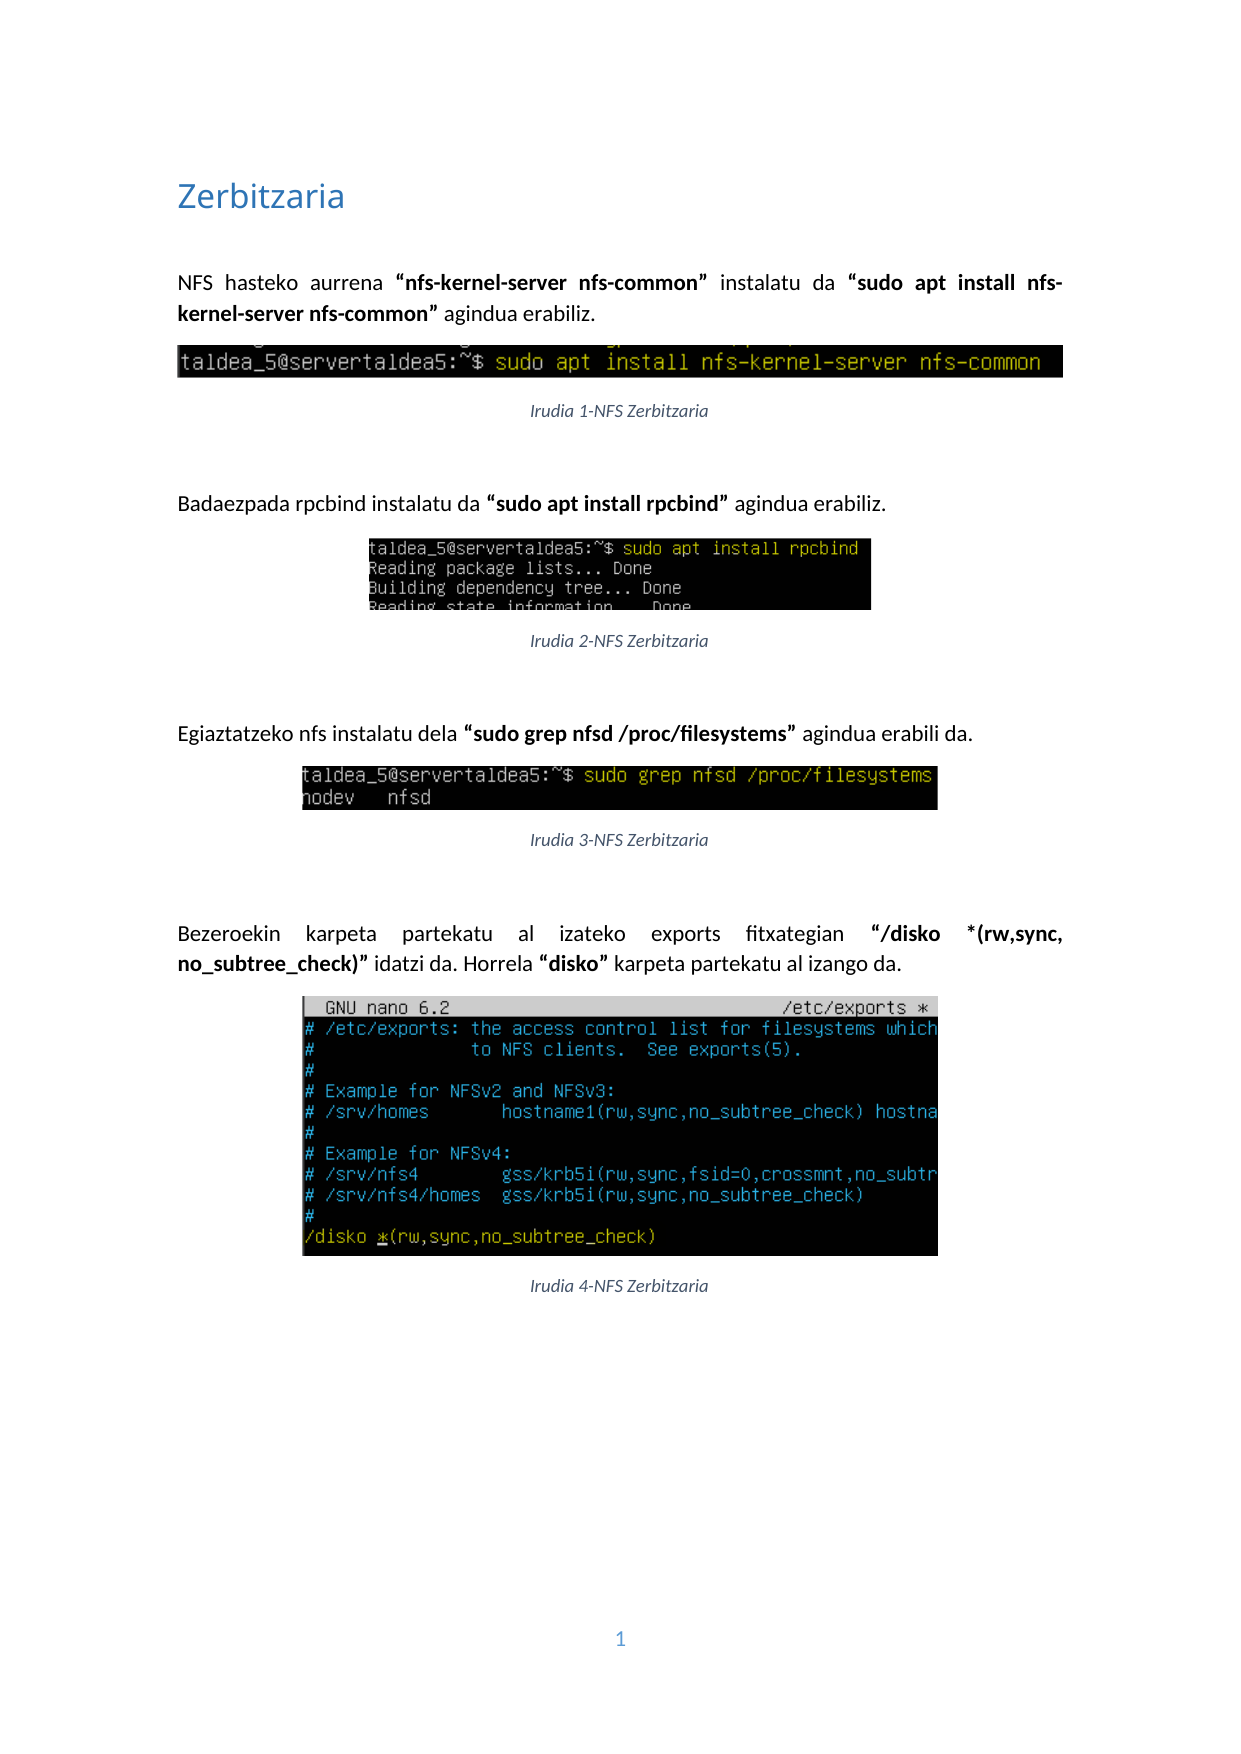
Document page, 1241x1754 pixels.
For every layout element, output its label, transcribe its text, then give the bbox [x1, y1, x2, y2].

picture [177, 345, 1063, 381]
subtitle Zerbitzaria [177, 173, 1063, 218]
text Bezeroekin karpeta partekatu al izateko exports fitxategian “/disko *(rw,sync, no_subtree_check)” idatzi da. Horrela “disko” karpeta partekatu al izango da. [177, 919, 1063, 977]
text Badaezpada rpcbind instalatu da “sudo apt install rpcbind” agindua erabiliz. [177, 489, 1063, 518]
text Egiaztatzeko nfs instalatu dela “sudo grep nfsd /proc/filesystems” agindua erabili da. [177, 719, 1063, 747]
picture [302, 996, 938, 1256]
picture [369, 536, 872, 610]
picture [302, 766, 938, 810]
text NFS hasteko aurrena “nfs-kernel-server nfs-common” instalatu da “sudo apt install nfs-kernel-server nfs-common” agindua erabiliz. [177, 268, 1063, 327]
